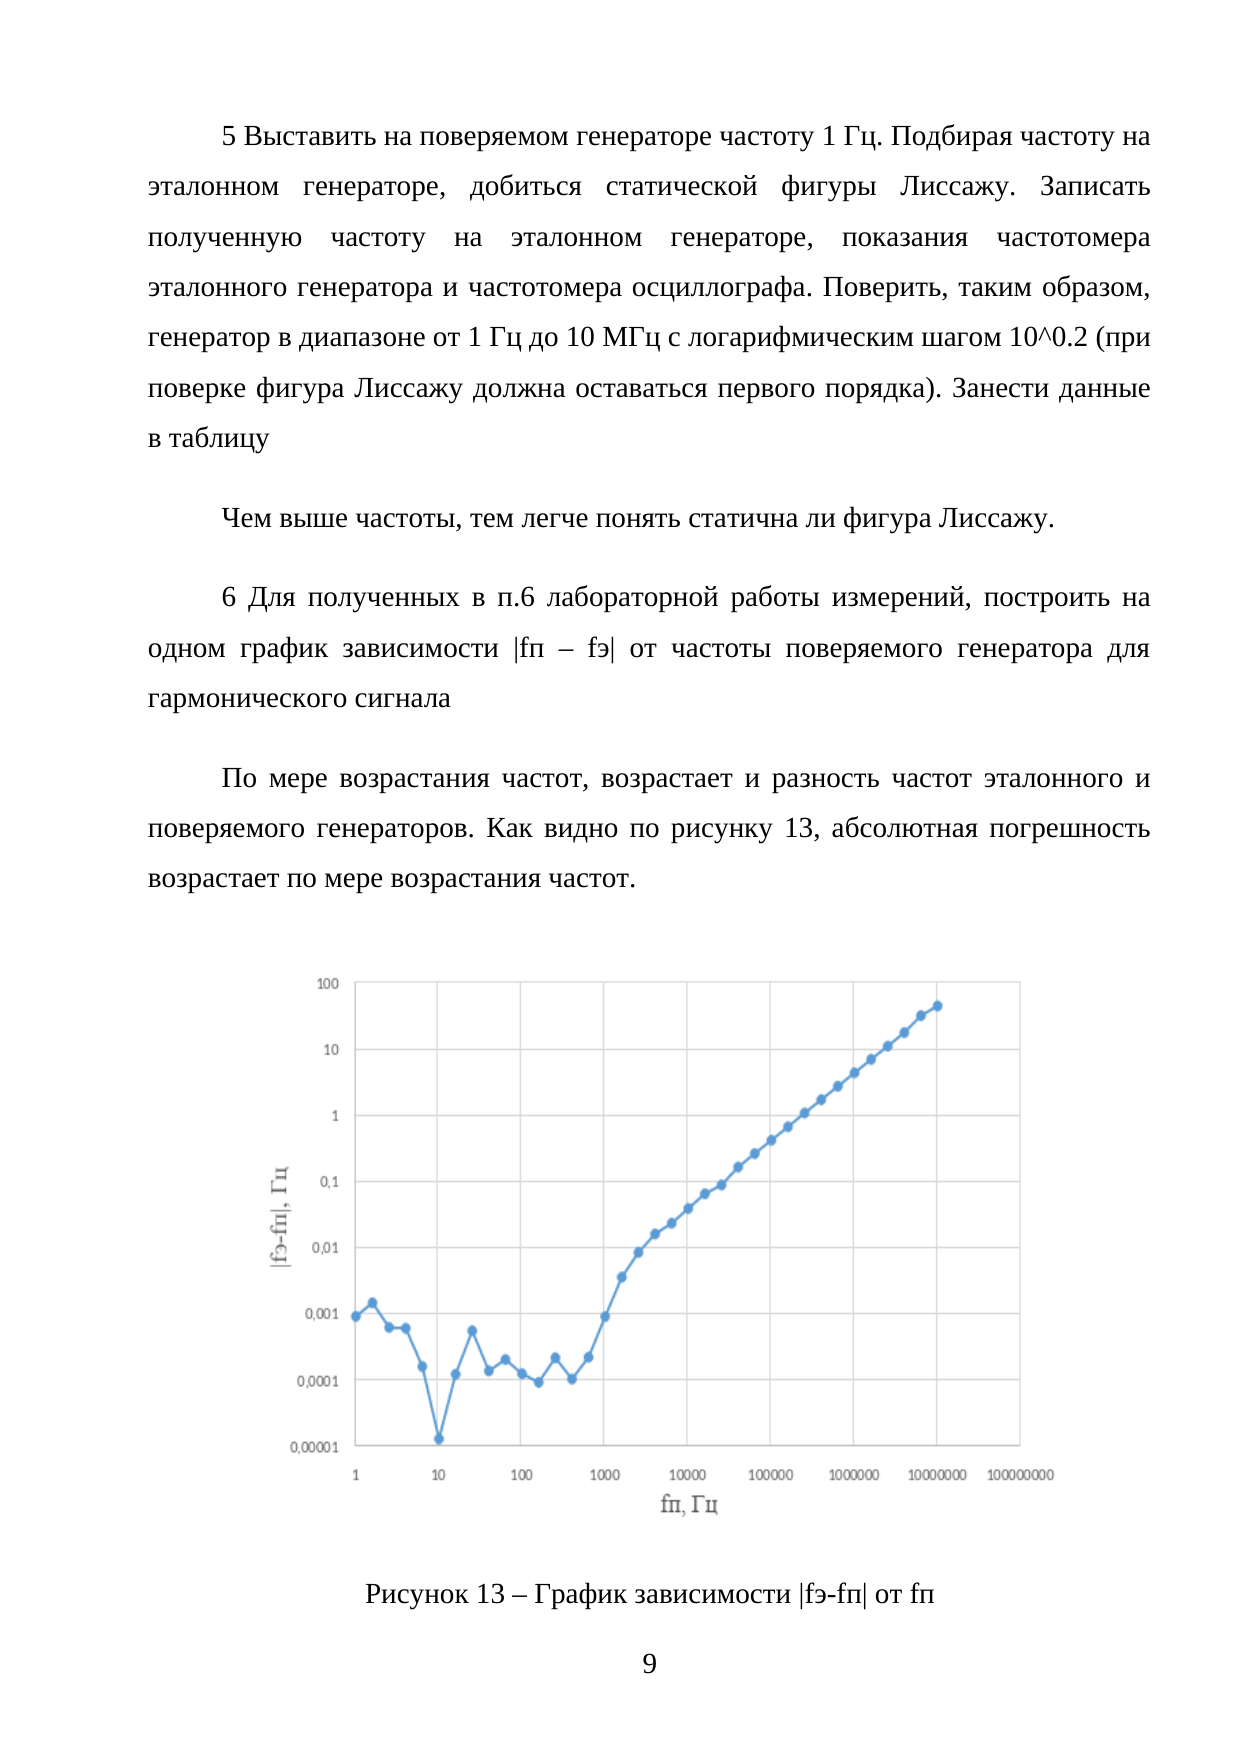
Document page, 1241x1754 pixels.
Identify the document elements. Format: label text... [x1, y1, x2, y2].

text Рисунок 13 – График зависимости |fэ-fп| от fп [148, 1577, 1152, 1610]
picture [240, 940, 1059, 1531]
text По мере возрастания частот, возрастает и разность частот эталонного и поверяемого генераторов. Как видно по рисунку 13, абсолютная погрешность возрастает по мере возрастания частот. [148, 760, 1152, 894]
text 6 Для полученных в п.6 лабораторной работы измерений, построить на одном график зависимости |fп – fэ| от частоты поверяемого генератора для гармонического сигнала [148, 579, 1152, 714]
text Чем выше частоты, тем легче понять статична ли фигура Лиссажу. [148, 500, 1152, 533]
text 5 Выставить на поверяемом генераторе частоту 1 Гц. Подбирая частоту на эталонном генераторе, добиться статической фигуры Лиссажу. Записать полученную частоту на эталонном генераторе, показания частотомера эталонного генератора и частотомера осциллографа. Поверить, таким образом, генератор в диапазоне от 1 Гц до 10 МГц с логарифмическим шагом 10^0.2 (при поверке фигура Лиссажу должна оставаться первого порядка). Занести данные в таблицу [148, 118, 1152, 453]
